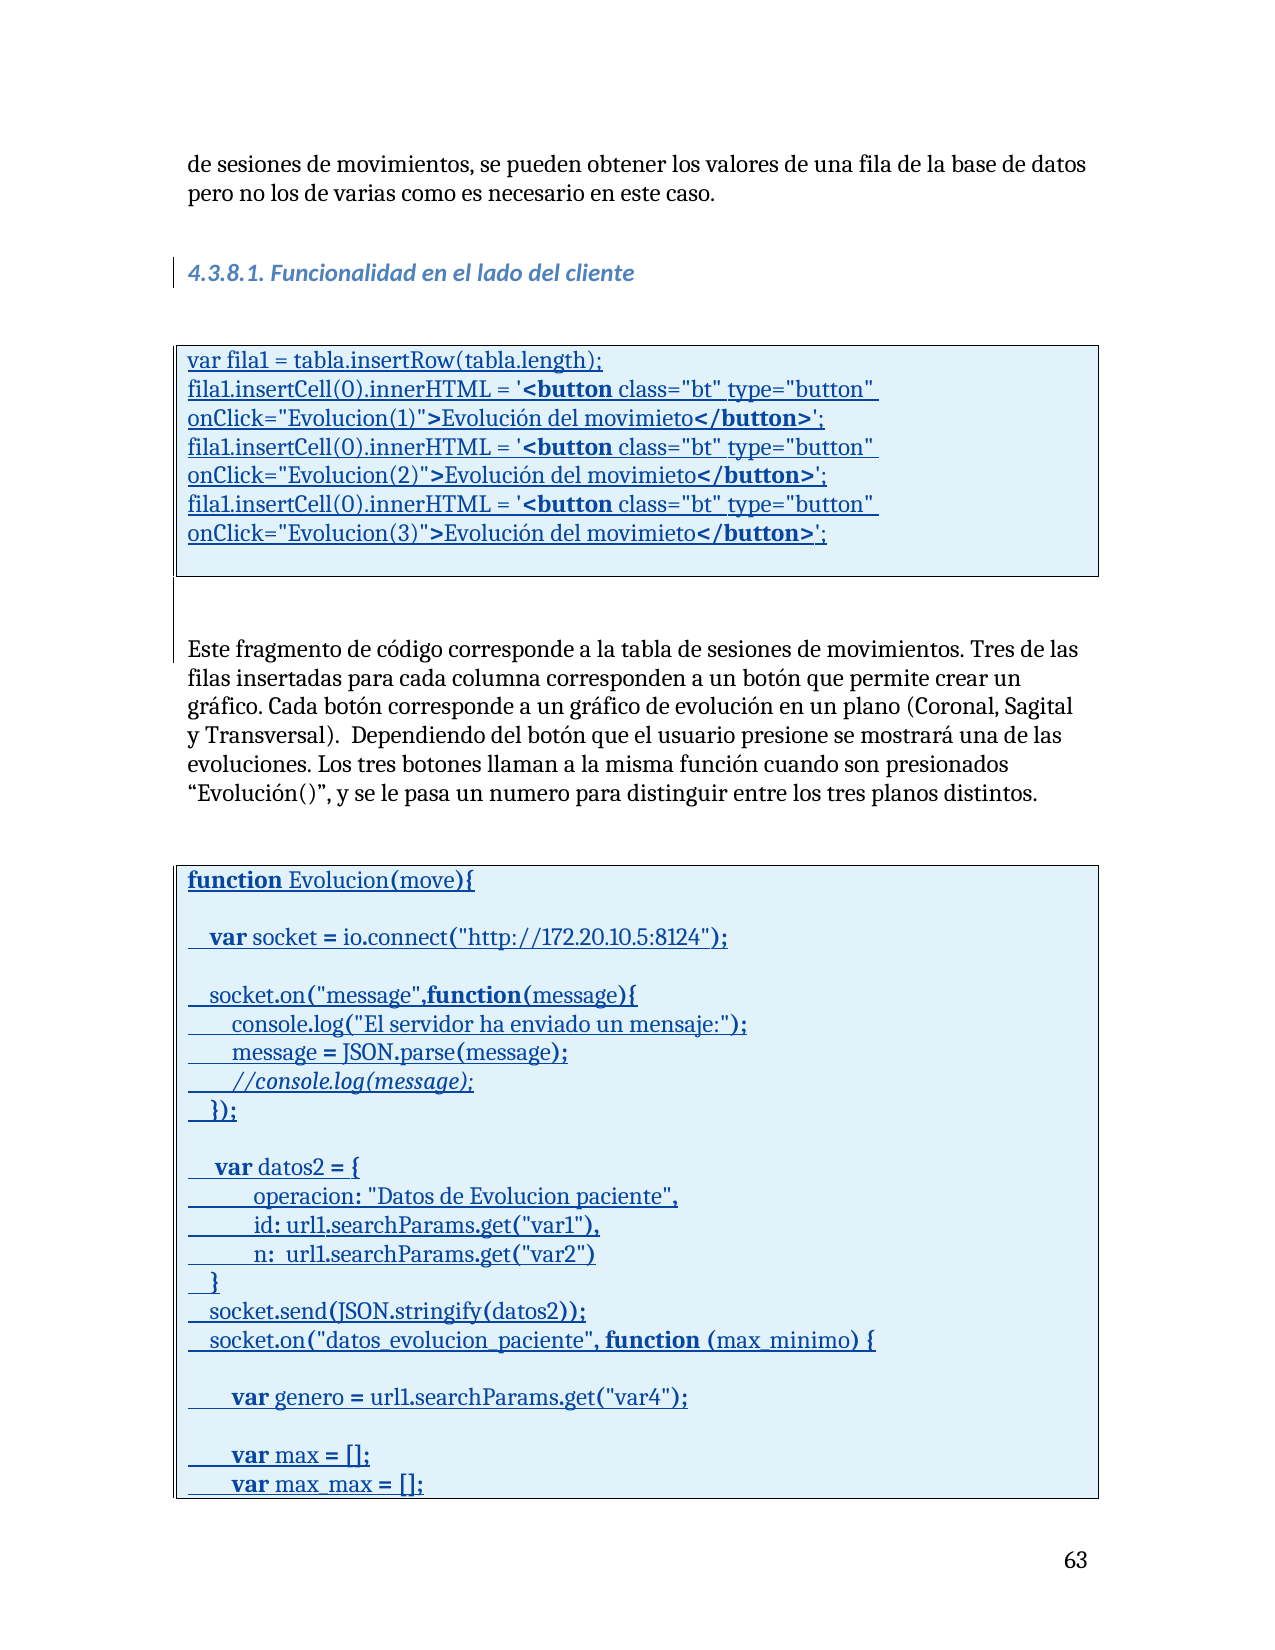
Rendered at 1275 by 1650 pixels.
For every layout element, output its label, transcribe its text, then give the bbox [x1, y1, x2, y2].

subtitle 4.3.8.1. Funcionalidad en el lado del cliente [187, 257, 1087, 288]
text Este fragmento de código corresponde a la tabla de sesiones de movimientos. Tres de las filas insertadas para cada columna corresponden a un botón que permite crear un gráfico. Cada botón corresponde a un gráfico de evolución en un plano (Coronal, Sagital y Transversal). Dependiendo del botón que el usuario presione se mostrará una de las evoluciones. Los tres botones llaman a la misma función cuando son presionados “Evolución()”, y se le pasa un numero para distinguir entre los tres planos distintos. [187, 635, 1087, 807]
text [187, 150, 1087, 207]
